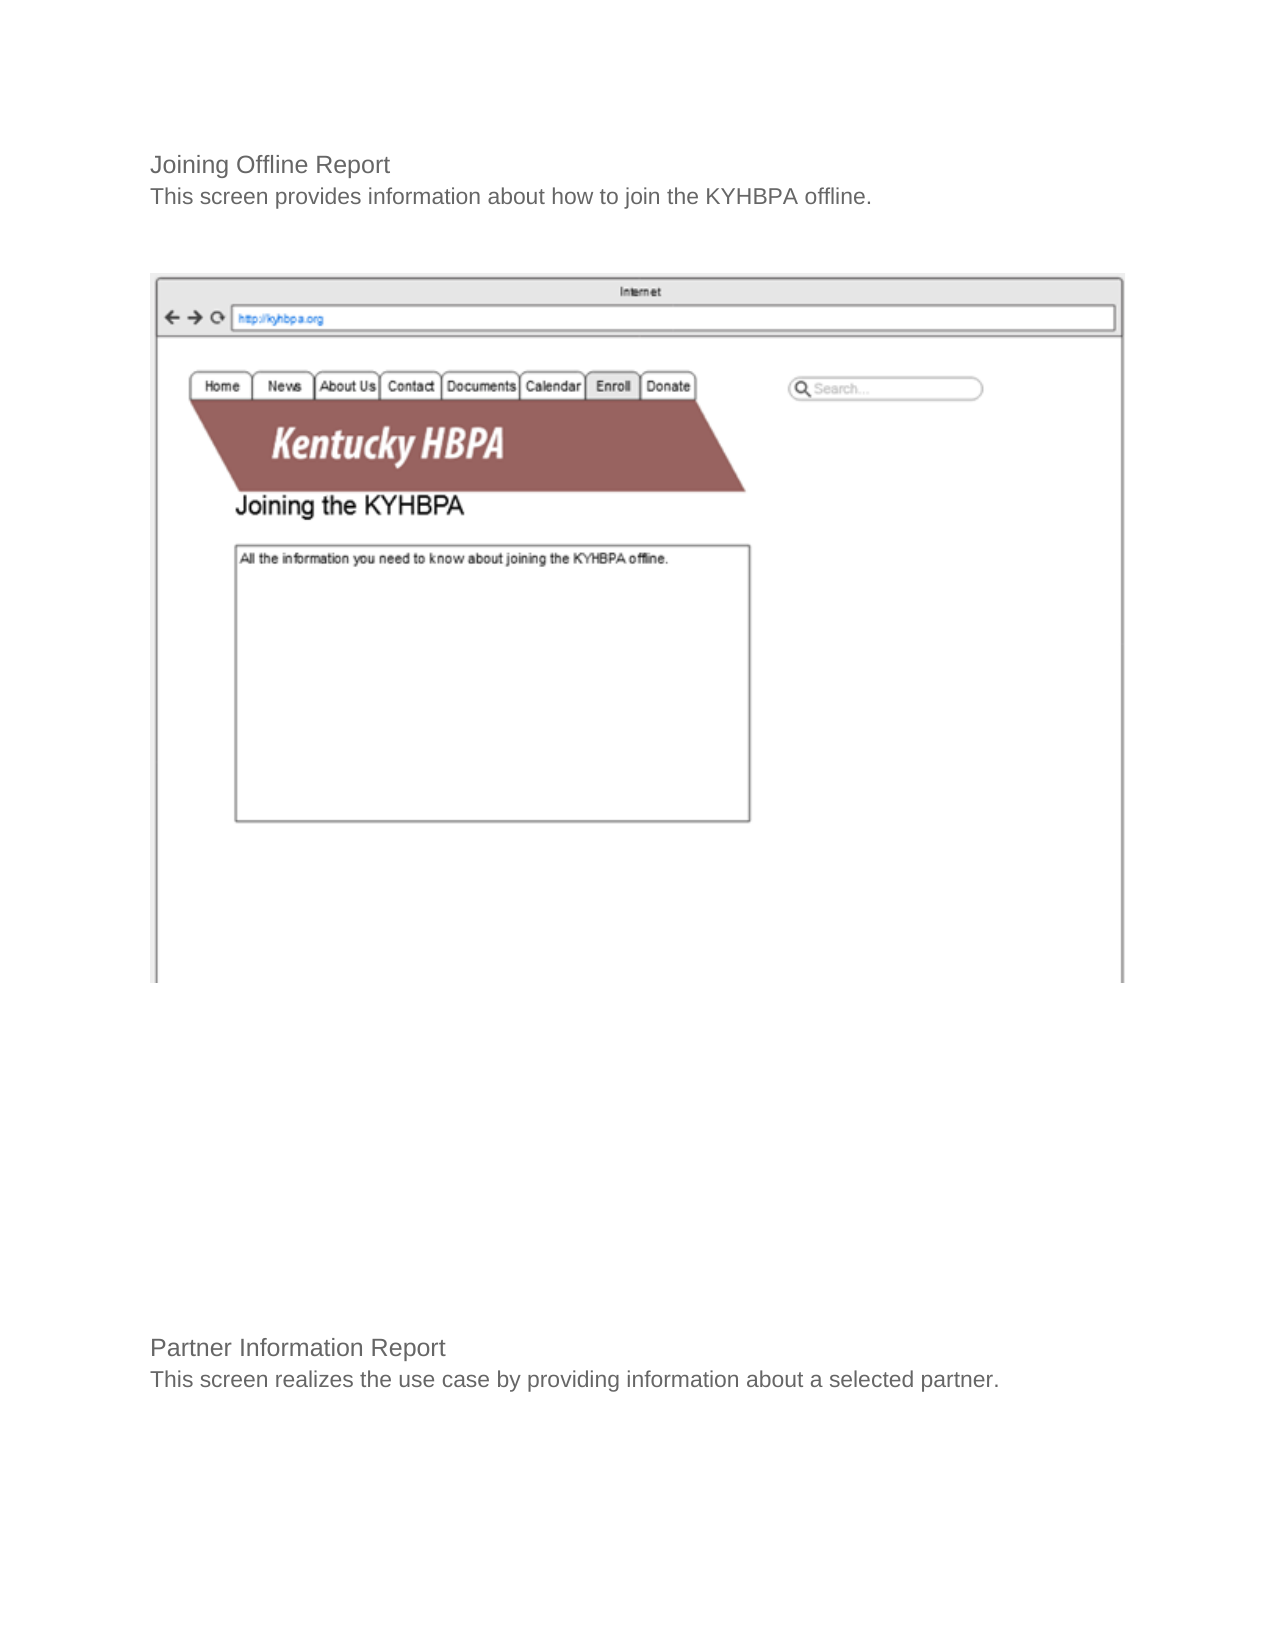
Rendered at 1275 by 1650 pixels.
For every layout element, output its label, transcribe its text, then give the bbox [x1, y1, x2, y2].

text Partner Information Report [150, 1333, 1125, 1362]
picture [150, 273, 1125, 983]
text Joining Offline Report [150, 150, 1125, 179]
text This screen provides information about how to join the KYHBPA offline. [150, 183, 1125, 209]
text This screen realizes the use case by providing information about a selected partner. [150, 1366, 1125, 1393]
